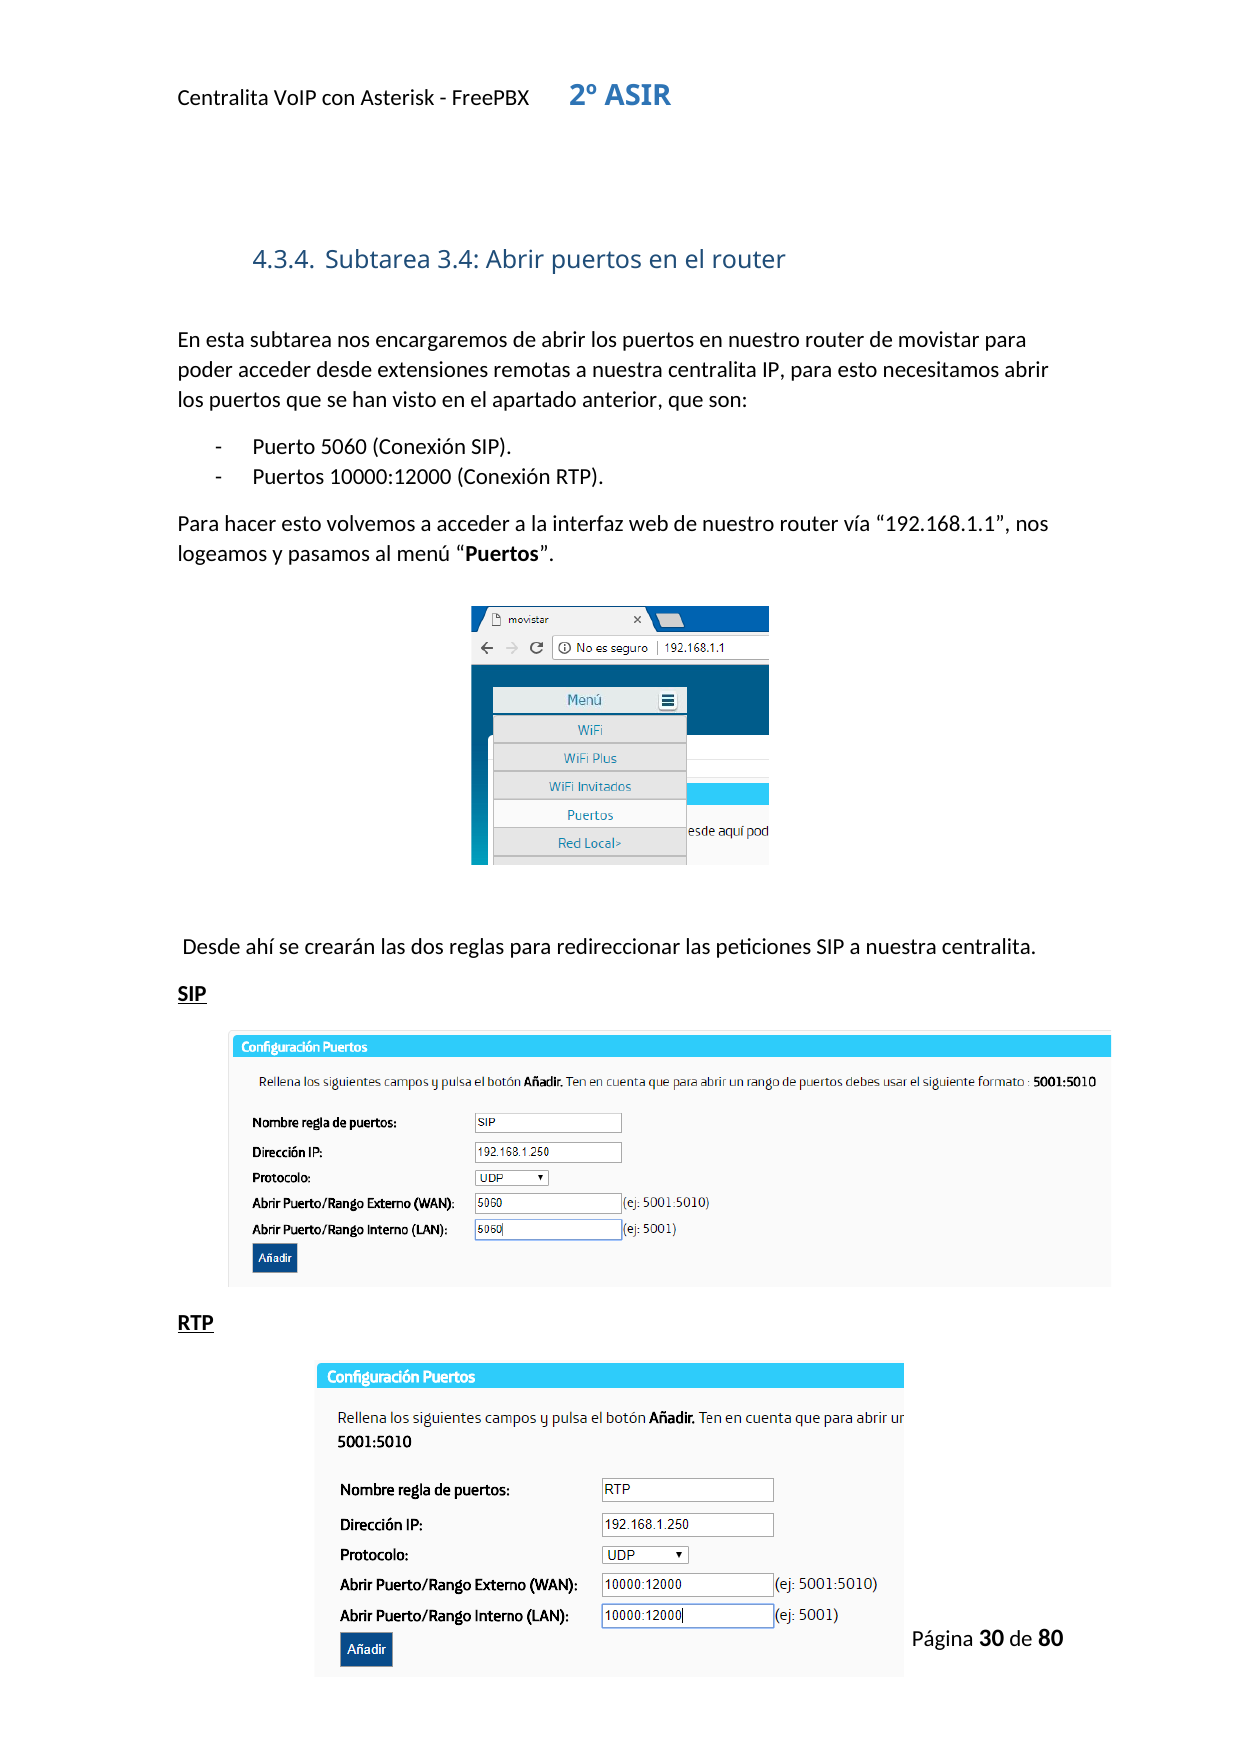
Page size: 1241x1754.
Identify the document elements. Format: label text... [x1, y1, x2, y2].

picture [225, 1029, 1112, 1287]
picture [314, 1360, 904, 1677]
picture [471, 716, 769, 865]
text Desde ahí se crearán las dos reglas para redireccionar las peticiones SIP a nuestra centralita. [177, 932, 1063, 960]
text En esta subtarea nos encargaremos de abrir los puertos en nuestro router de movistar para poder acceder desde extensiones remotas a nuestra centralita IP, para esto necesitamos abrir los puertos que se han visto en el apartado anterior, que son: [177, 325, 1063, 413]
text SIP [177, 979, 1063, 1007]
list Puerto 5060 (Conexión SIP). [215, 432, 1063, 460]
text Para hacer esto volvemos a acceder a la interfaz web de nuestro router vía “192.168.1.1”, nos logeamos y pasamos al menú “Puertos”. [177, 509, 1063, 568]
list Puertos 10000:12000 (Conexión RTP). [215, 462, 1063, 491]
picture [471, 606, 769, 664]
picture [494, 688, 686, 712]
subtitle Subtarea 3.4: Abrir puertos en el router [252, 241, 1063, 275]
